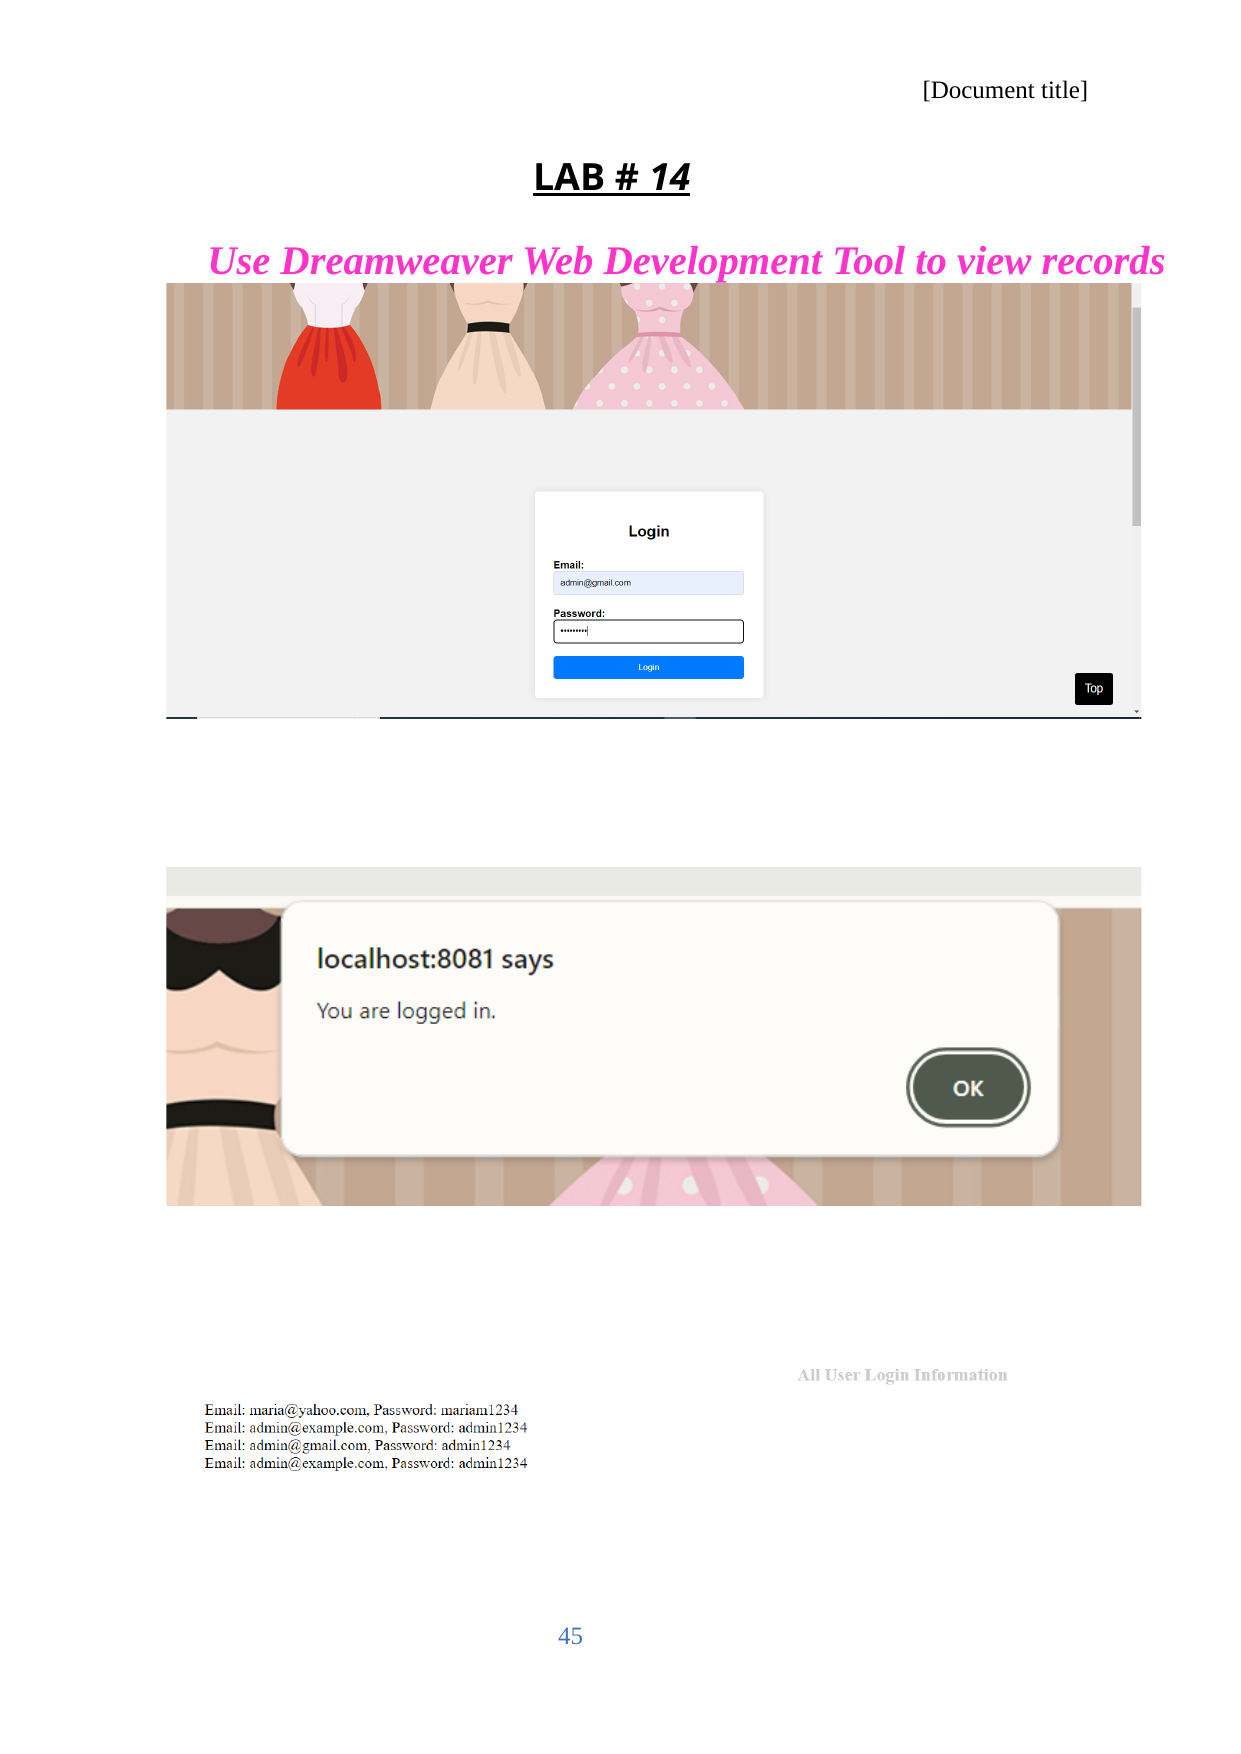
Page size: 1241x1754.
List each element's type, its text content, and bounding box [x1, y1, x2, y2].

text Use Dreamweaver Web Development Tool to view records [166, 237, 1211, 283]
picture [166, 283, 1142, 719]
picture [166, 867, 1142, 1206]
text LAB # 14 [16, 150, 1211, 201]
picture [166, 1360, 1142, 1498]
